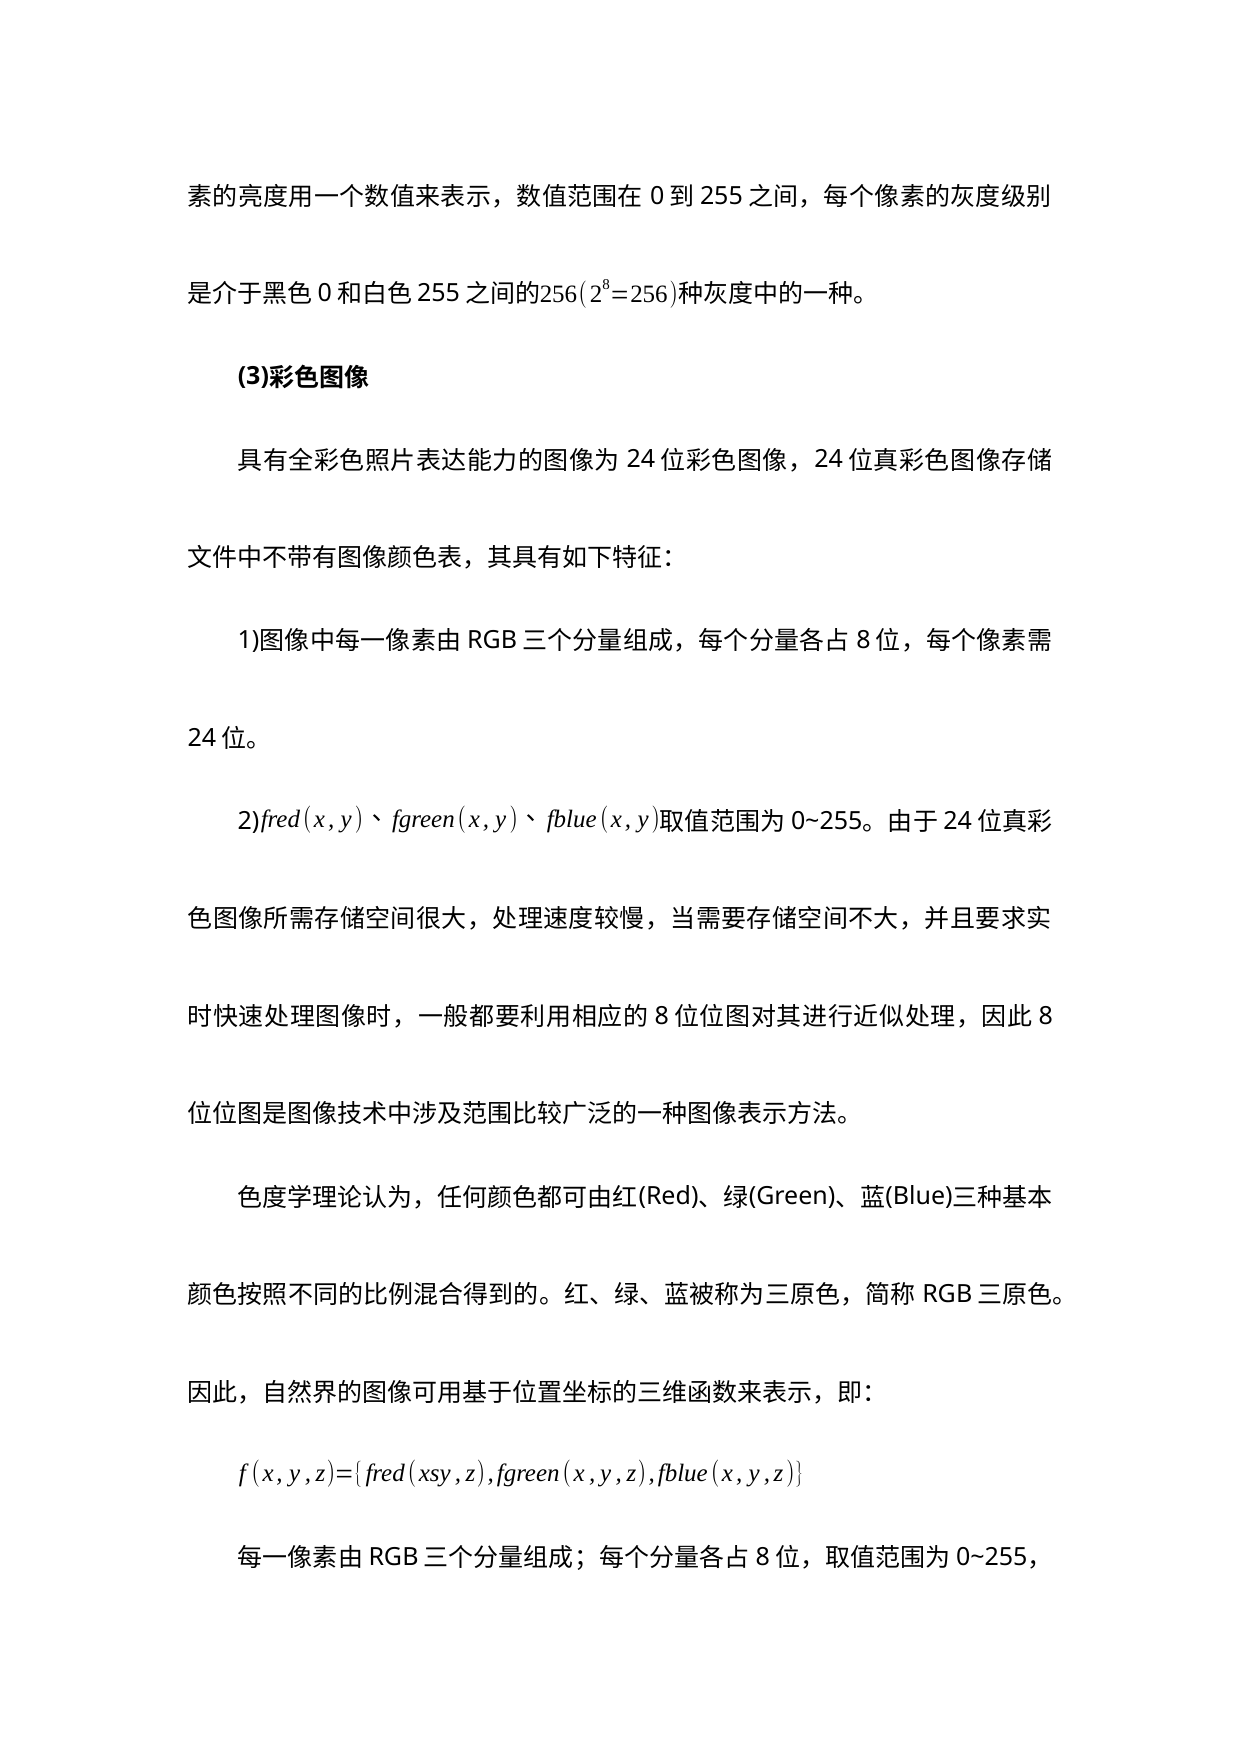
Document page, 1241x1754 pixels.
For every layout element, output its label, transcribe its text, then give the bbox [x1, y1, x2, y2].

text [187, 1523, 1053, 1588]
text 1)图像中每一像素由RGB三个分量组成，每个分量各占8位，每个像素需24位。 [187, 606, 1053, 769]
text 具有全彩色照片表达能力的图像为24位彩色图像，24位真彩色图像存储文件中不带有图像颜色表，其具有如下特征： [187, 426, 1053, 588]
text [187, 162, 1053, 324]
text (3)彩色图像 [187, 343, 1053, 408]
text 色度学理论认为，任何颜色都可由红(Red)、绿(Green)、蓝(Blue)三种基本颜色按照不同的比例混合得到的。红、绿、蓝被称为三原色，简称RGB三原色。因此，自然界的图像可用基于位置坐标的三维函数来表示，即： [187, 1163, 1053, 1423]
text 2)取值范围为0~255。由于24位真彩色图像所需存储空间很大，处理速度较慢，当需要存储空间不大，并且要求实时快速处理图像时，一般都要利用相应的8位位图对其进行近似处理，因此8位位图是图像技术中涉及范围比较广泛的一种图像表示方法。 [187, 787, 1053, 1144]
